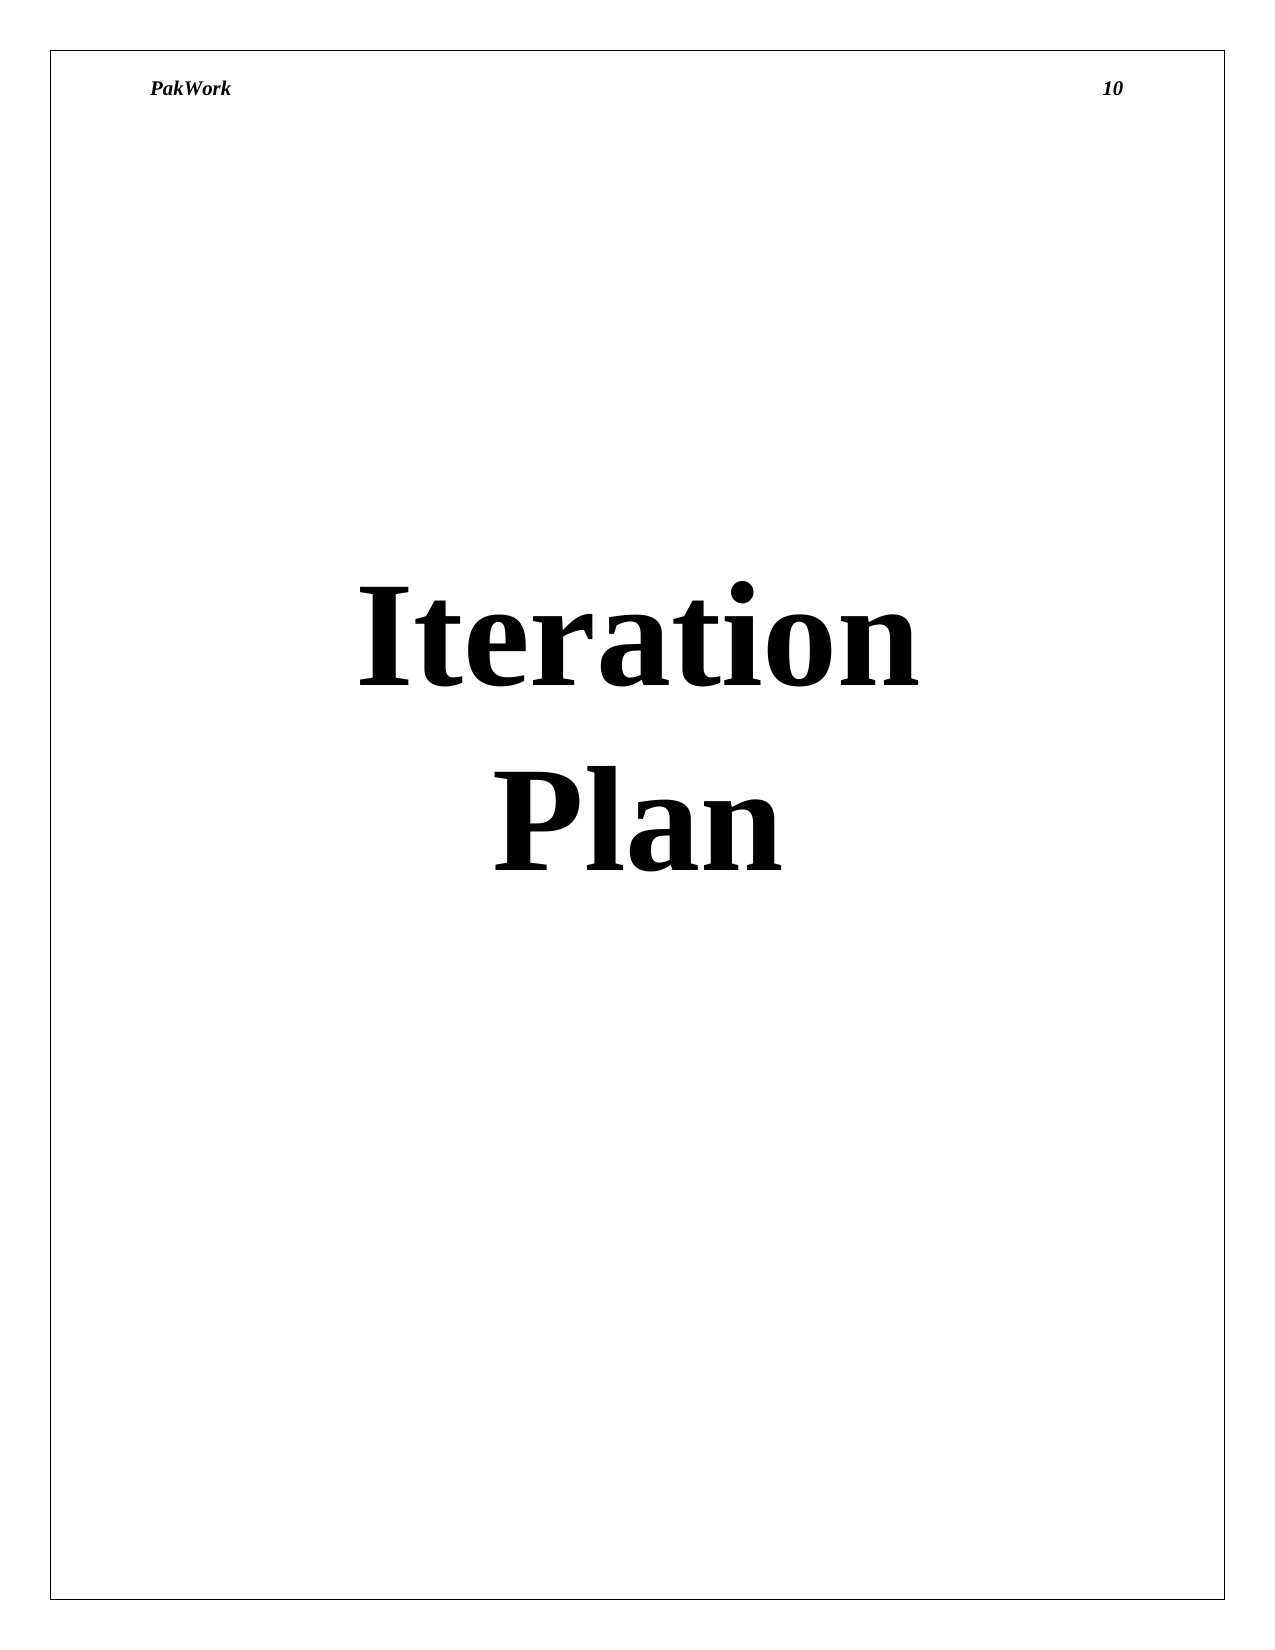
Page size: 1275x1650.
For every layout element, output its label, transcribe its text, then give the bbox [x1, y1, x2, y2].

subtitle Iteration [151, 545, 1125, 717]
subtitle Plan [151, 730, 1125, 902]
